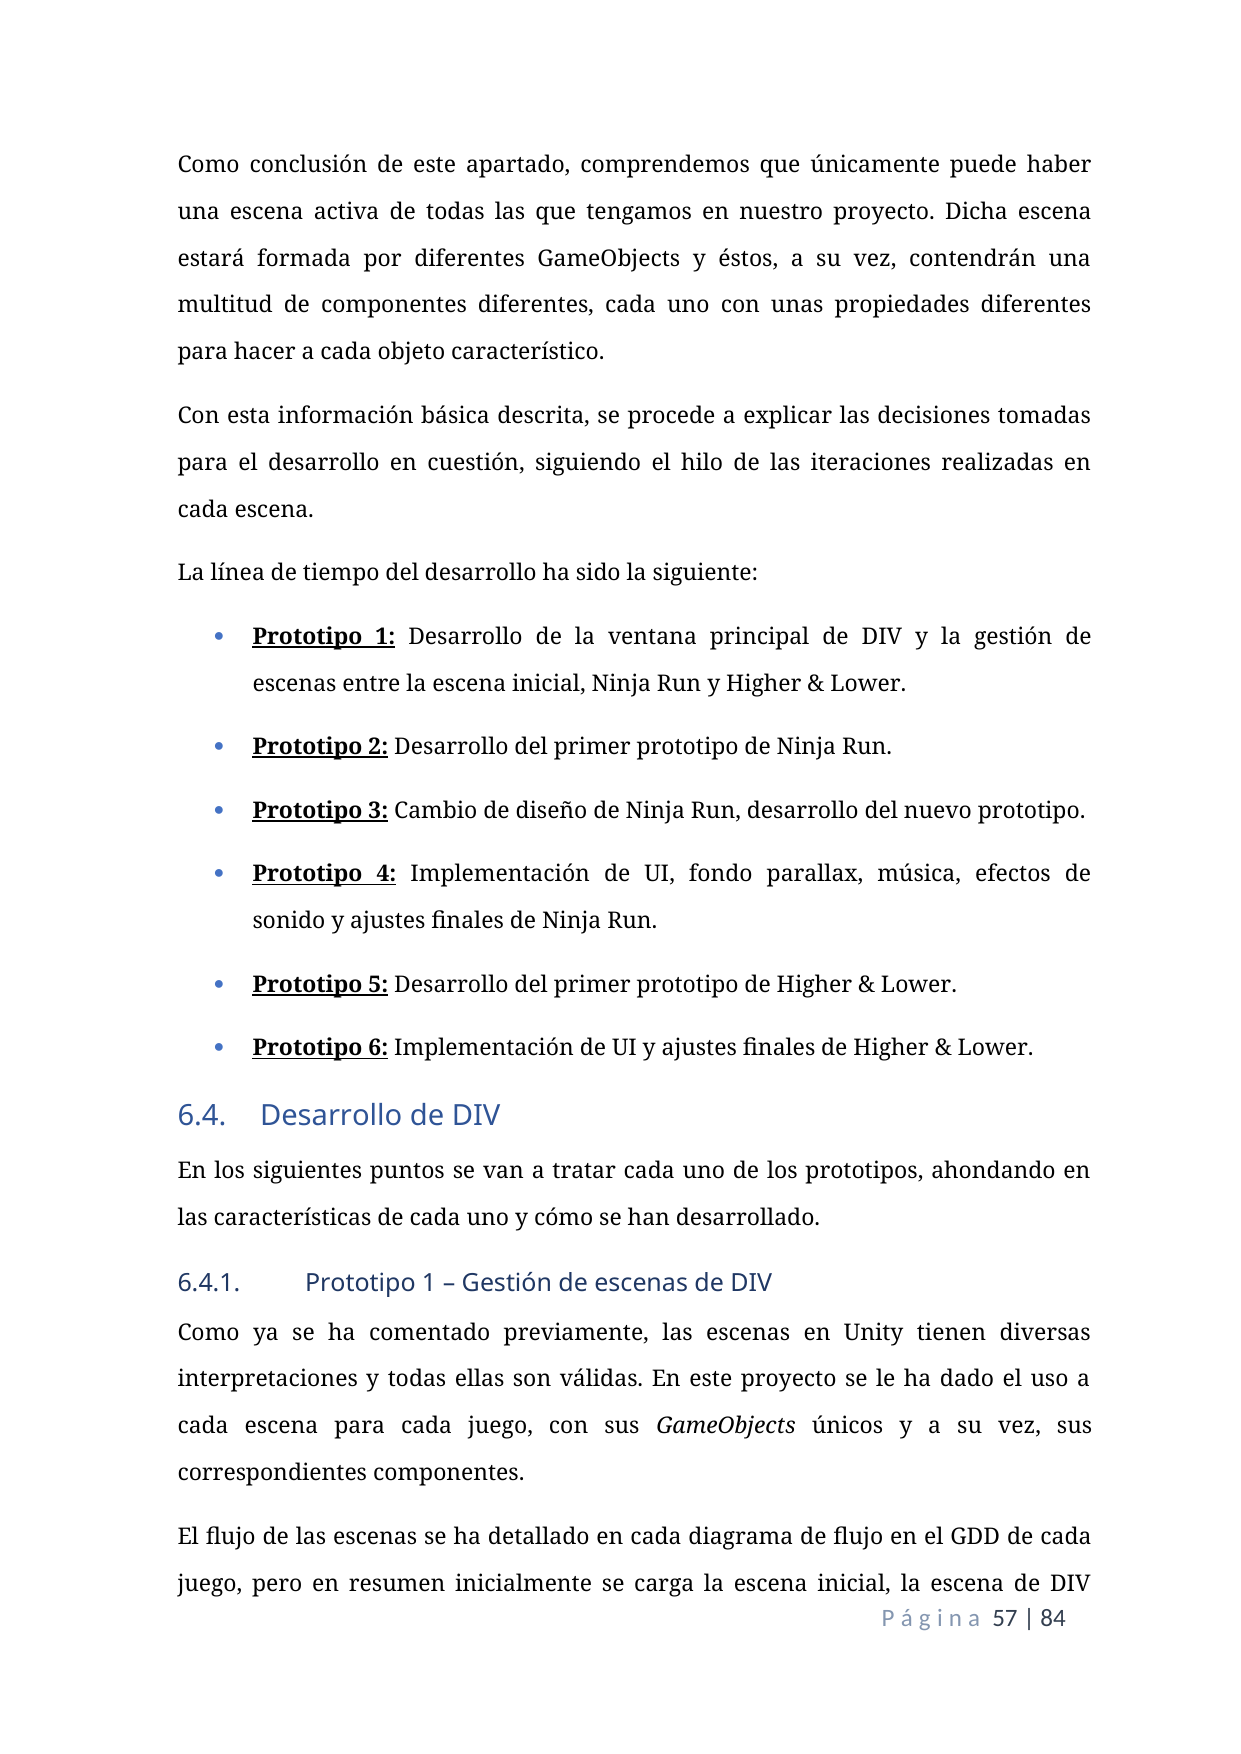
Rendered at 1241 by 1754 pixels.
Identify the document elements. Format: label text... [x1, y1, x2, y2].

text Como ya se ha comentado previamente, las escenas en Unity tienen diversas interpretaciones y todas ellas son válidas. En este proyecto se le ha dado el uso a cada escena para cada juego, con sus GameObjects únicos y a su vez, sus correspondientes componentes. [177, 1316, 1092, 1487]
list Prototipo 1 – Gestión de escenas de DIV [177, 1264, 1092, 1298]
list Prototipo 6: Implementación de UI y ajustes finales de Higher & Lower. [215, 1031, 1092, 1062]
list Desarrollo de DIV [177, 1094, 1092, 1134]
list Prototipo 4: Implementación de UI, fondo parallax, música, efectos de sonido y ajustes finales de Ninja Run. [215, 857, 1092, 935]
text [177, 1520, 1092, 1598]
list Prototipo 2: Desarrollo del primer prototipo de Ninja Run. [215, 730, 1092, 761]
text La línea de tiempo del desarrollo ha sido la siguiente: [177, 556, 1092, 587]
text En los siguientes puntos se van a tratar cada uno de los prototipos, ahondando en las características de cada uno y cómo se han desarrollado. [177, 1154, 1092, 1232]
list Prototipo 3: Cambio de diseño de Ninja Run, desarrollo del nuevo prototipo. [215, 793, 1092, 825]
list Prototipo 5: Desarrollo del primer prototipo de Higher & Lower. [215, 967, 1092, 999]
text Con esta información básica descrita, se procede a explicar las decisiones tomadas para el desarrollo en cuestión, siguiendo el hilo de las iteraciones realizadas en cada escena. [177, 399, 1092, 524]
list Prototipo 1: Desarrollo de la ventana principal de DIV y la gestión de escenas entre la escena inicial, Ninja Run y Higher & Lower. [215, 619, 1092, 698]
text Como conclusión de este apartado, comprendemos que únicamente puede haber una escena activa de todas las que tengamos en nuestro proyecto. Dicha escena estará formada por diferentes GameObjects y éstos, a su vez, contendrán una multitud de componentes diferentes, cada uno con unas propiedades diferentes para hacer a cada objeto característico. [177, 148, 1092, 366]
